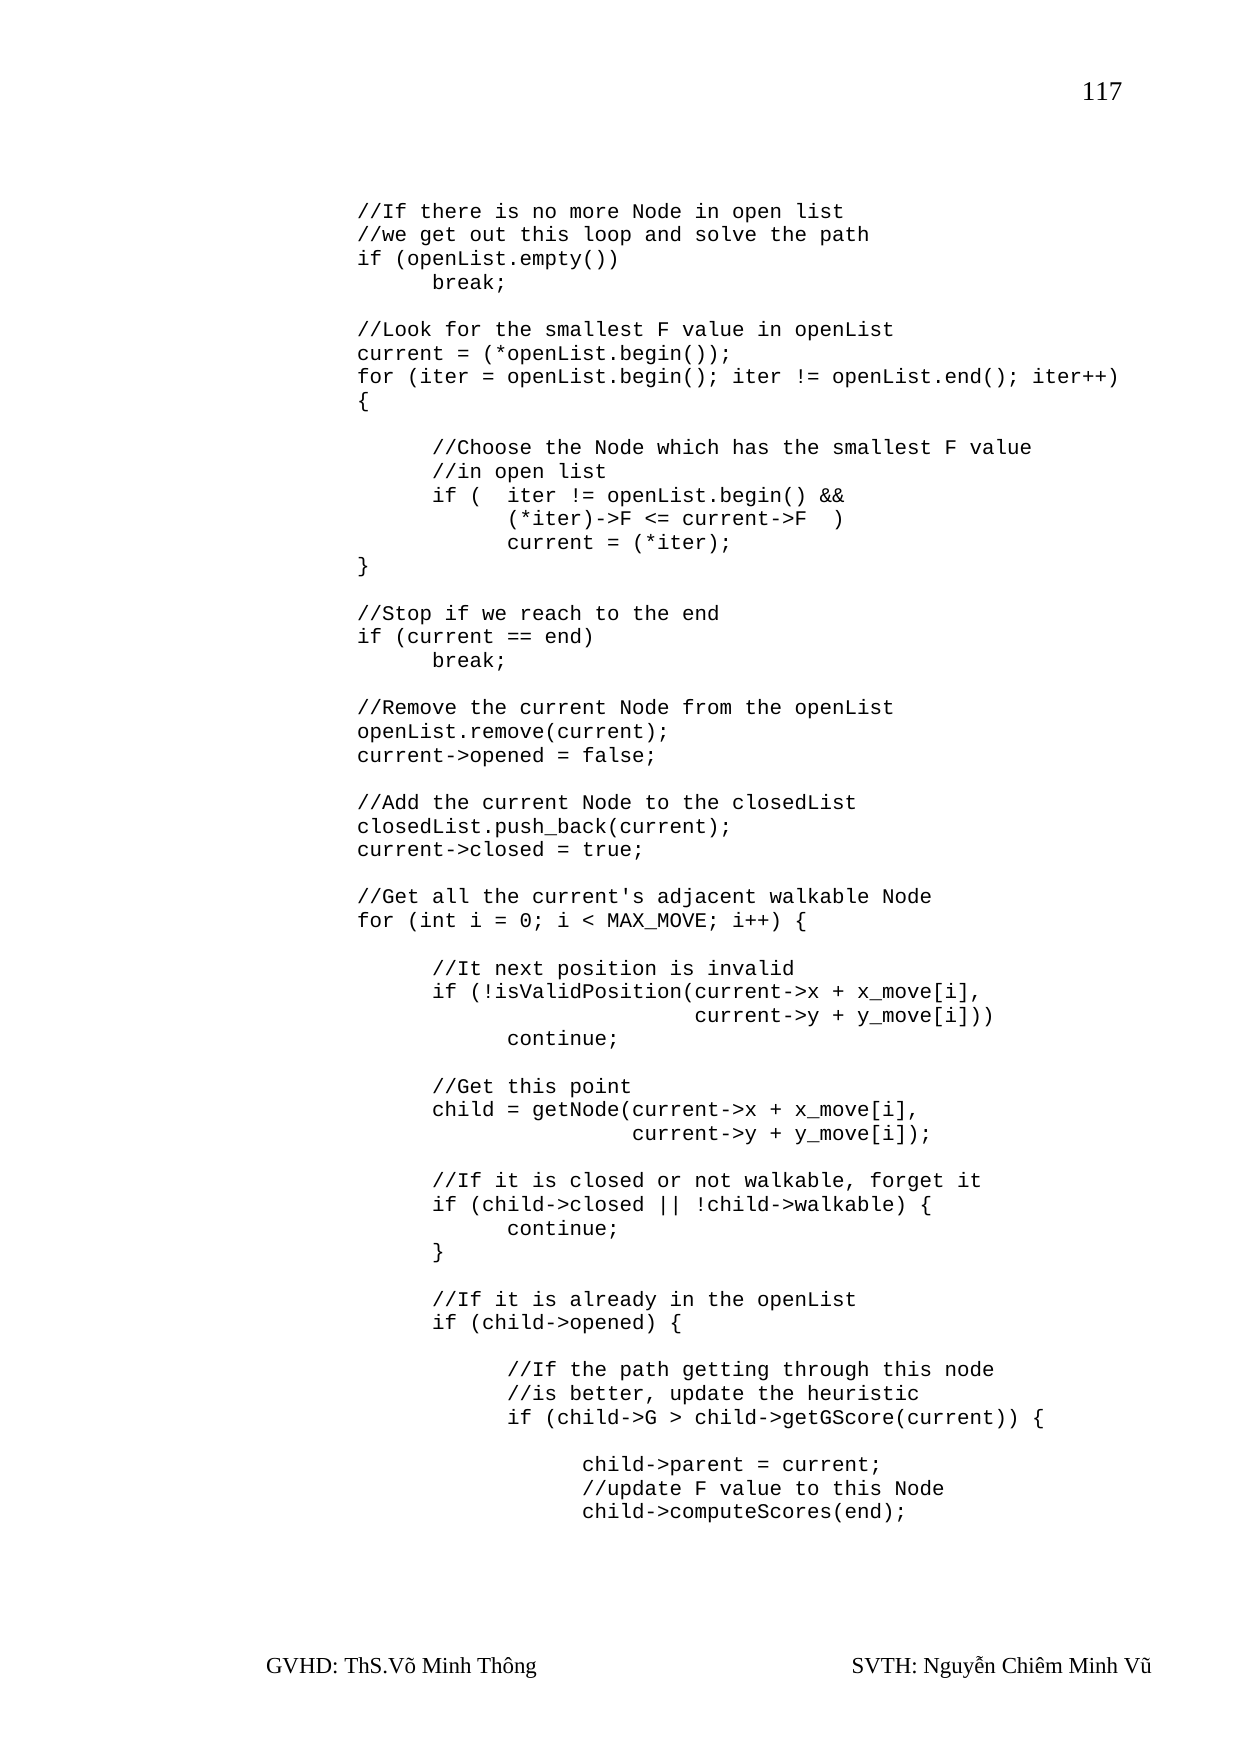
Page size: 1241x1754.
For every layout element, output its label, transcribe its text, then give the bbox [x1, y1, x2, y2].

text openList.remove(current); [266, 721, 1122, 745]
text continue; [266, 1218, 1122, 1241]
text current->opened = false; [266, 745, 1122, 768]
text for (int i = 0; i < MAX_MOVE; i++) { [266, 910, 1122, 934]
text continue; [266, 1028, 1122, 1052]
text child = getNode(current->x + x_move[i], [266, 1099, 1122, 1123]
text if (child->G > child->getGScore(current)) { [266, 1407, 1122, 1430]
text current = (*openList.begin()); [266, 343, 1122, 366]
text //If it is closed or not walkable, forget it [266, 1170, 1122, 1194]
text //It next position is invalid [266, 957, 1122, 981]
text //If it is already in the openList [266, 1288, 1122, 1312]
text //we get out this loop and solve the path [266, 224, 1122, 248]
text } [266, 1241, 1122, 1265]
text if (child->closed || !child->walkable) { [266, 1194, 1122, 1218]
text current->closed = true; [266, 839, 1122, 863]
text closedList.push_back(current); [266, 816, 1122, 839]
text //Stop if we reach to the end [266, 603, 1122, 626]
text if (current == end) [266, 626, 1122, 650]
text //in open list [266, 461, 1122, 484]
text if ( iter != openList.begin() && [266, 484, 1122, 508]
text child->computeScores(end); [266, 1501, 1122, 1525]
text //Remove the current Node from the openList [266, 697, 1122, 721]
text (*iter)->F <= current->F ) [266, 508, 1122, 532]
text //Get this point [266, 1076, 1122, 1099]
text current = (*iter); [266, 532, 1122, 556]
text //is better, update the heuristic [266, 1383, 1122, 1407]
text current->y + y_move[i])) [266, 1005, 1122, 1028]
text //If there is no more Node in open list [266, 201, 1122, 224]
text //Get all the current's adjacent walkable Node [266, 887, 1122, 910]
text if (!isValidPosition(current->x + x_move[i], [266, 981, 1122, 1005]
text for (iter = openList.begin(); iter != openList.end(); iter++) { [266, 366, 1122, 414]
text break; [266, 272, 1122, 295]
text //update F value to this Node [266, 1478, 1122, 1501]
text if (openList.empty()) [266, 248, 1122, 272]
text } [266, 556, 1122, 579]
text current->y + y_move[i]); [266, 1123, 1122, 1147]
text if (child->opened) { [266, 1312, 1122, 1336]
text //Look for the smallest F value in openList [266, 319, 1122, 343]
text child->parent = current; [266, 1454, 1122, 1478]
text //If the path getting through this node [266, 1359, 1122, 1383]
text break; [266, 650, 1122, 674]
text //Add the current Node to the closedList [266, 792, 1122, 816]
text //Choose the Node which has the smallest F value [266, 437, 1122, 461]
